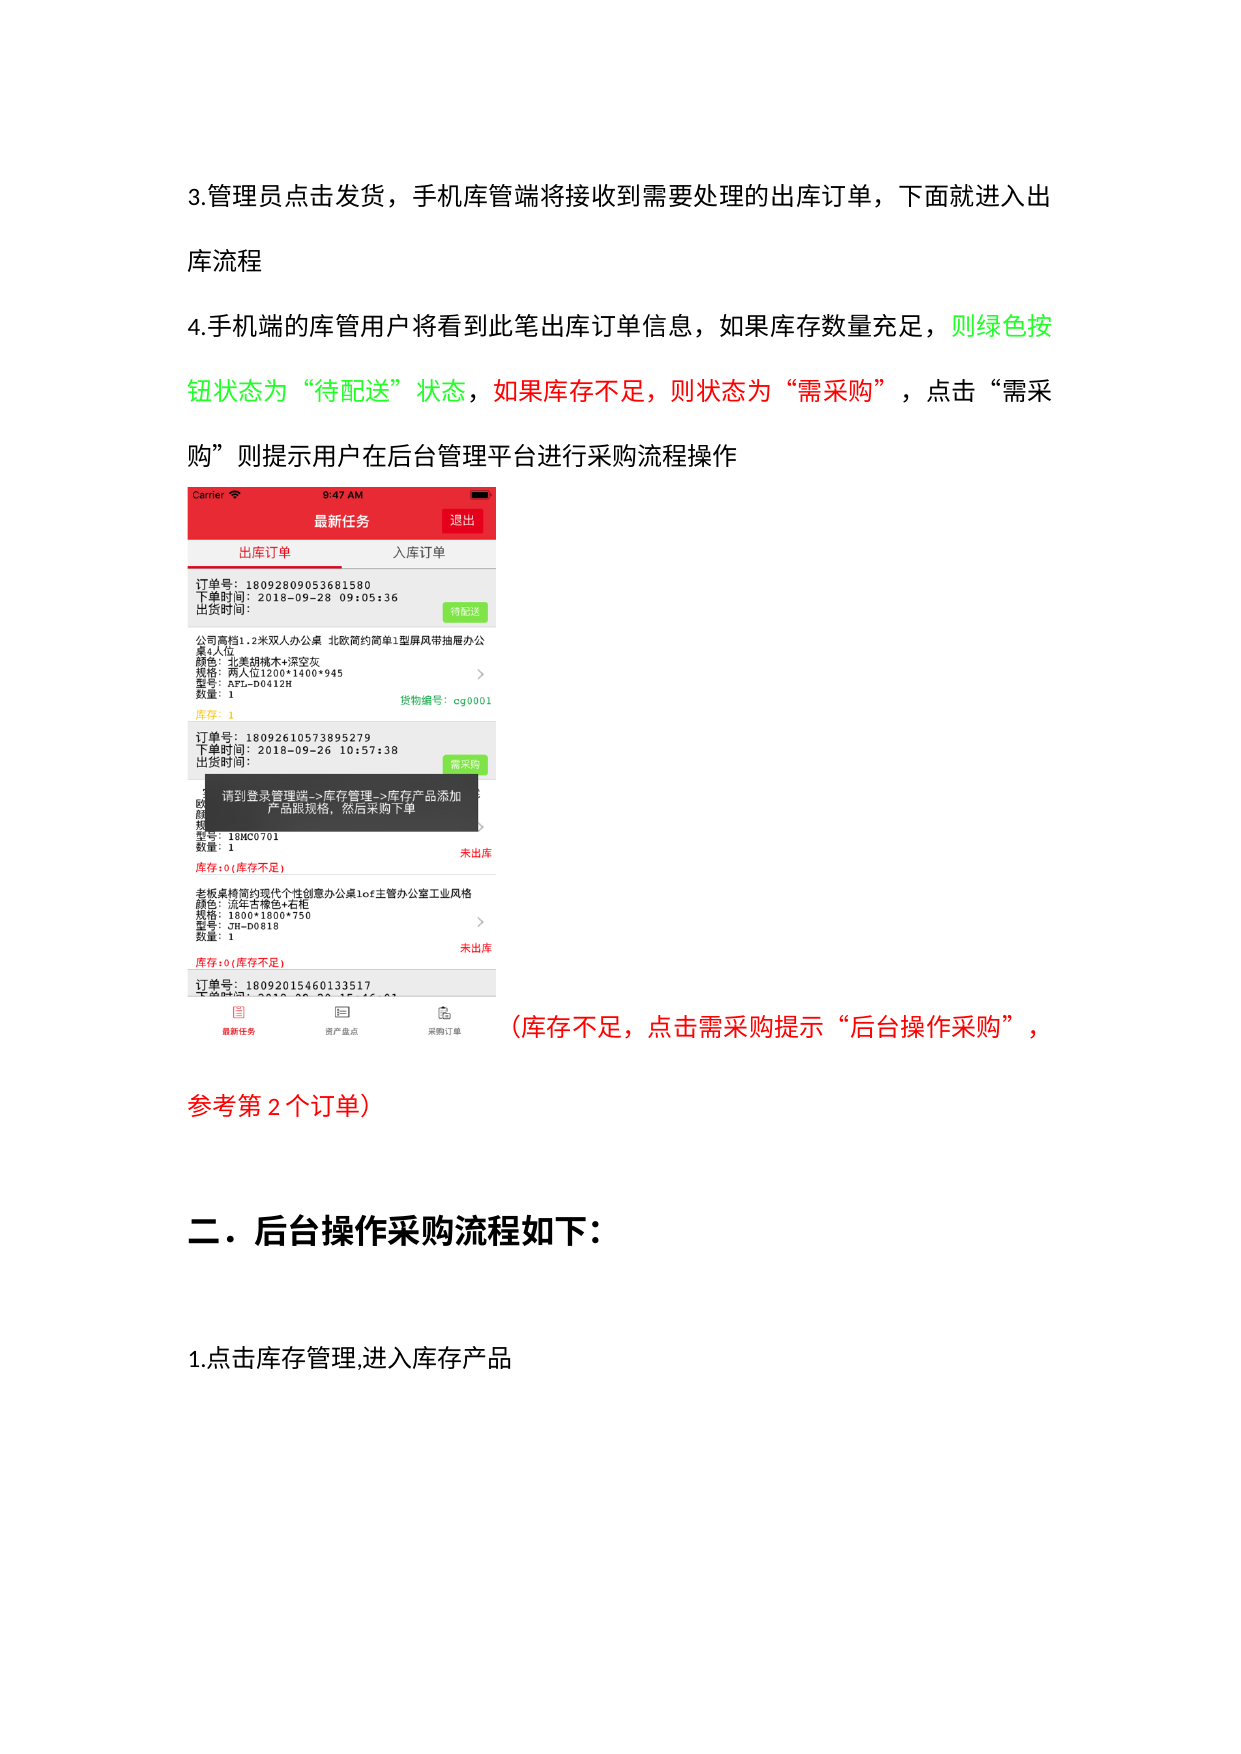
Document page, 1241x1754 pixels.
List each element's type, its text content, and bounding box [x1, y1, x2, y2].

text 1.点击库存管理,进入库存产品 [187, 1324, 1053, 1389]
text 4.手机端的库管用户将看到此笔出库订单信息，如果库存数量充足，则绿色按钮状态为“待配送”状态，如果库存不足，则状态为“需采购”，点击“需采购”则提示用户在后台管理平台进行采购流程操作 [187, 292, 1053, 487]
text 3.管理员点击发货，手机库管端将接收到需要处理的出库订单，下面就进入出库流程 [187, 162, 1053, 292]
subtitle 二．后台操作采购流程如下： [187, 1197, 1053, 1262]
picture [187, 487, 496, 1037]
